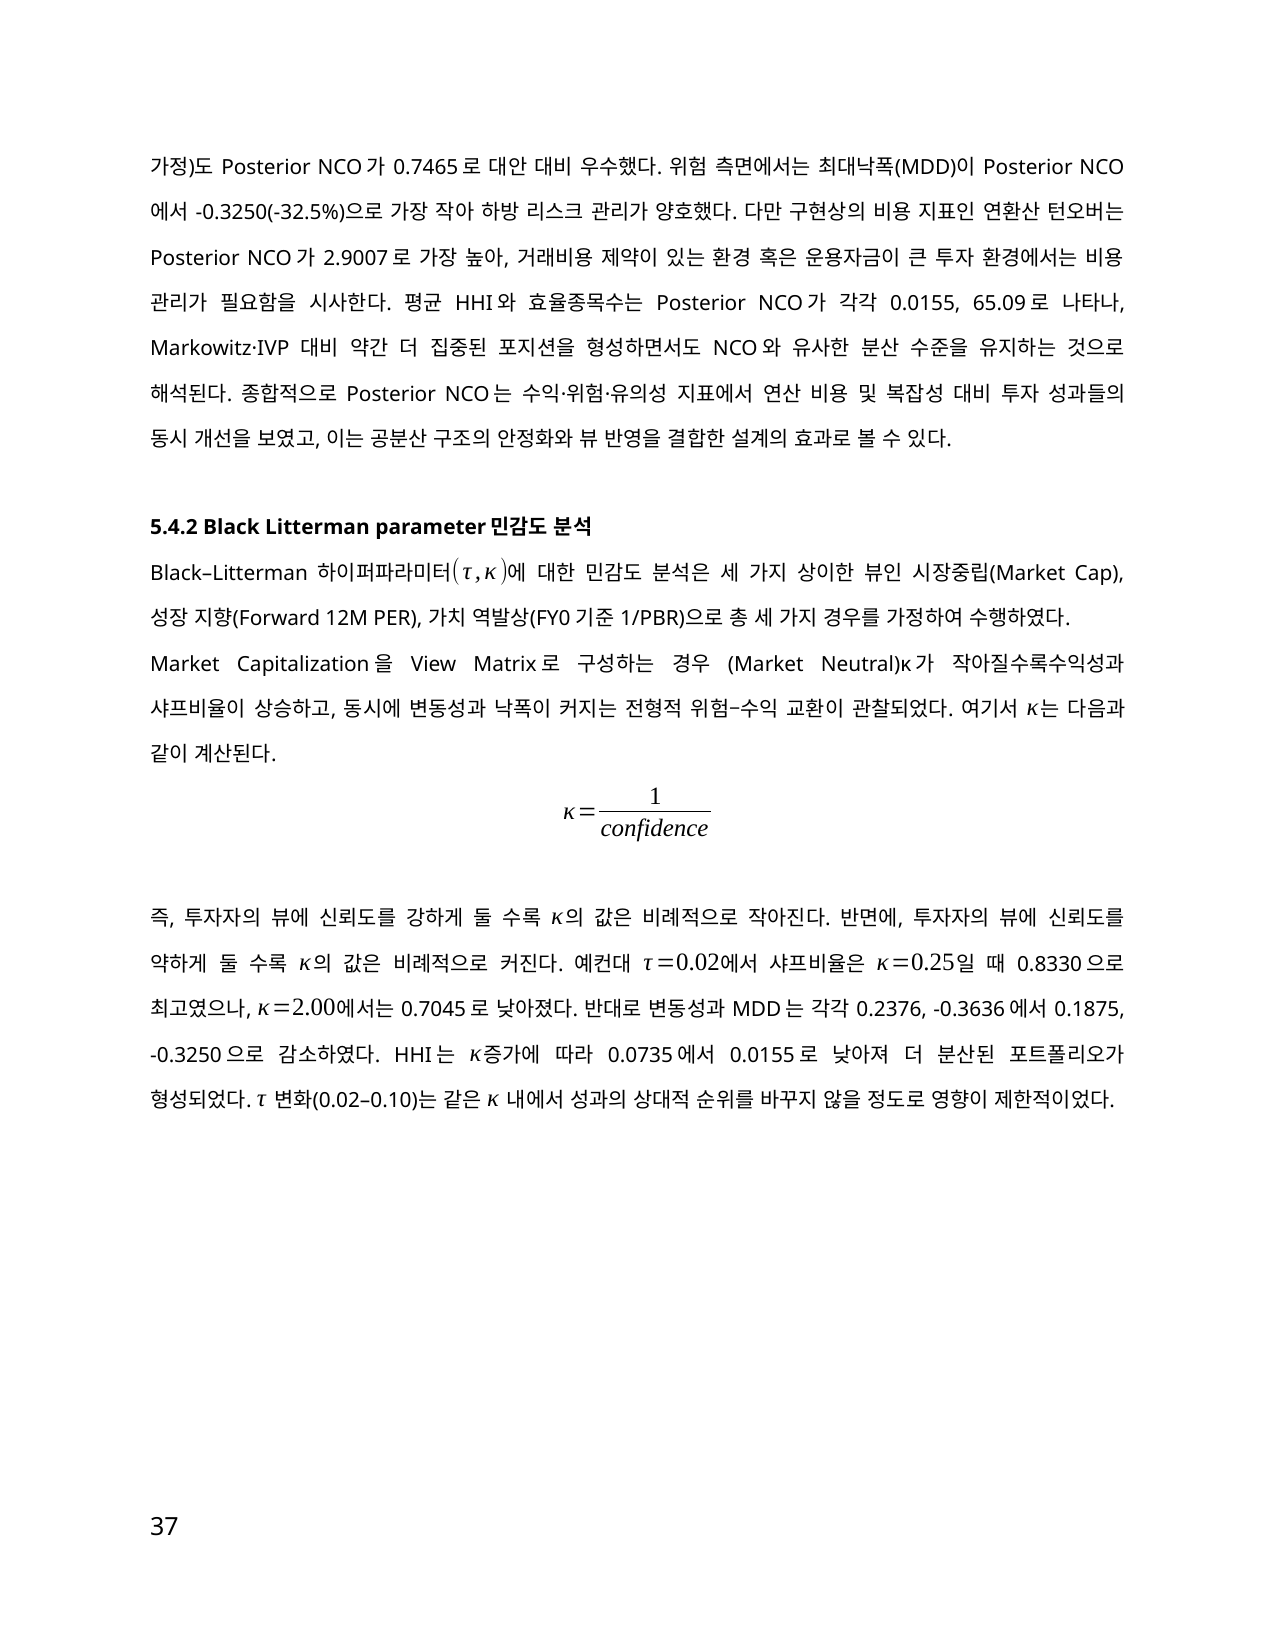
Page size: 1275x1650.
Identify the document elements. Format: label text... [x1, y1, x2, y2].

text 즉, 투자자의 뷰에 신뢰도를 강하게 둘 수록 의 값은 비례적으로 작아진다. 반면에, 투자자의 뷰에 신뢰도를 약하게 둘 수록 의 값은 비례적으로 커진다. 예컨대 에서 샤프비율은 일 때 0.8330으로 최고였으나, 에서는 0.7045로 낮아졌다. 반대로 변동성과 MDD는 각각 0.2376, -0.3636에서 0.1875, -0.3250으로 감소하였다. HHI는 증가에 따라 0.0735에서 0.0155로 낮아져 더 분산된 포트폴리오가 형성되었다. 변화(0.02–0.10)는 같은 내에서 성과의 상대적 순위를 바꾸지 않을 정도로 영향이 제한적이었다. [150, 902, 1125, 1113]
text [150, 150, 1125, 453]
text 5.4.2 Black Litterman parameter민감도 분석 [150, 511, 1125, 541]
text Market Capitalization을 View Matrix로 구성하는 경우 (Market Neutral)κ가 작아질수록수익성과 샤프비율이 상승하고, 동시에 변동성과 낙폭이 커지는 전형적 위험–수익 교환이 관찰되었다. 여기서 는 다음과 같이 계산된다. [150, 647, 1125, 768]
text Black–Litterman 하이퍼파라미터에 대한 민감도 분석은 세 가지 상이한 뷰인 시장중립(Market Cap), 성장 지향(Forward 12M PER), 가치 역발상(FY0 기준 1/PBR)으로 총 세 가지 경우를 가정하여 수행하였다. [150, 556, 1125, 632]
